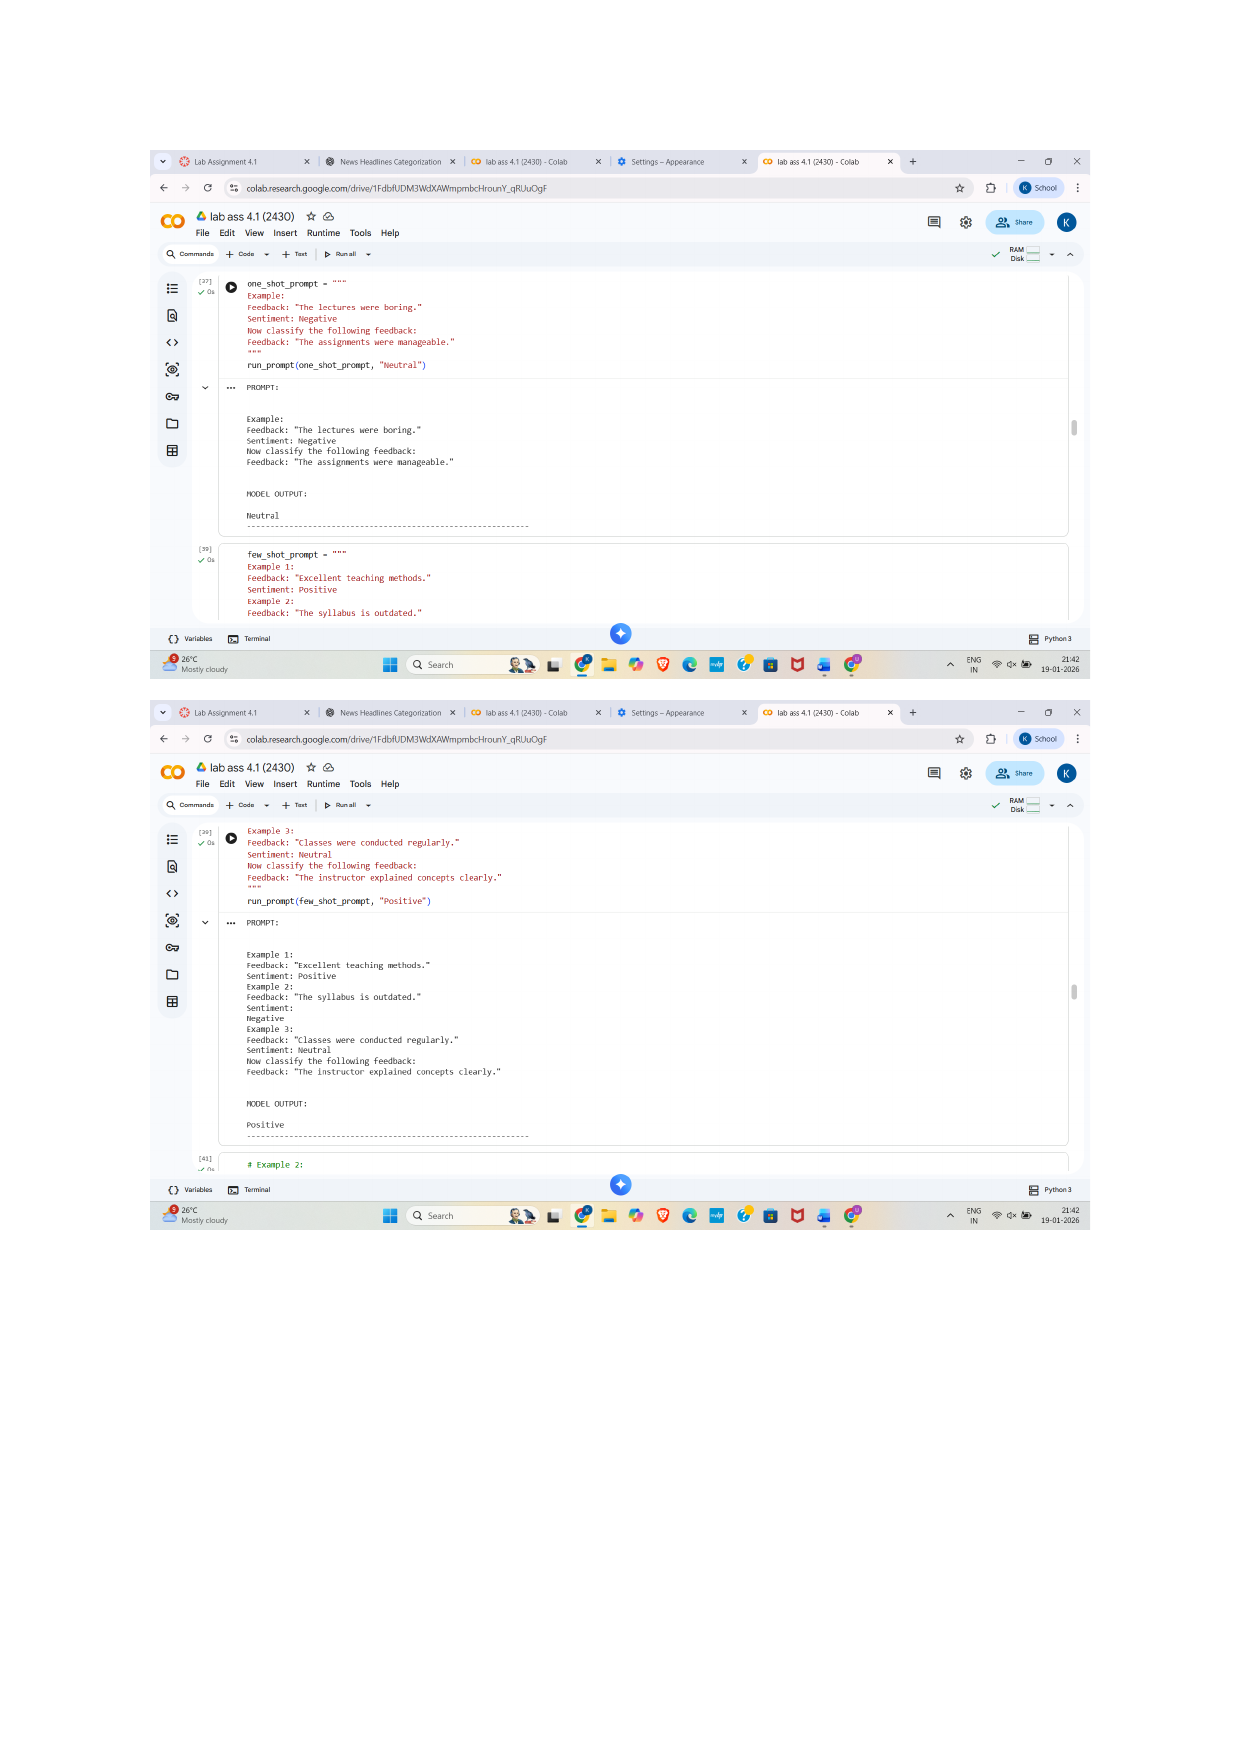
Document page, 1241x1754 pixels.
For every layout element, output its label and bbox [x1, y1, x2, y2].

picture [150, 150, 1091, 679]
picture [150, 700, 1091, 1230]
